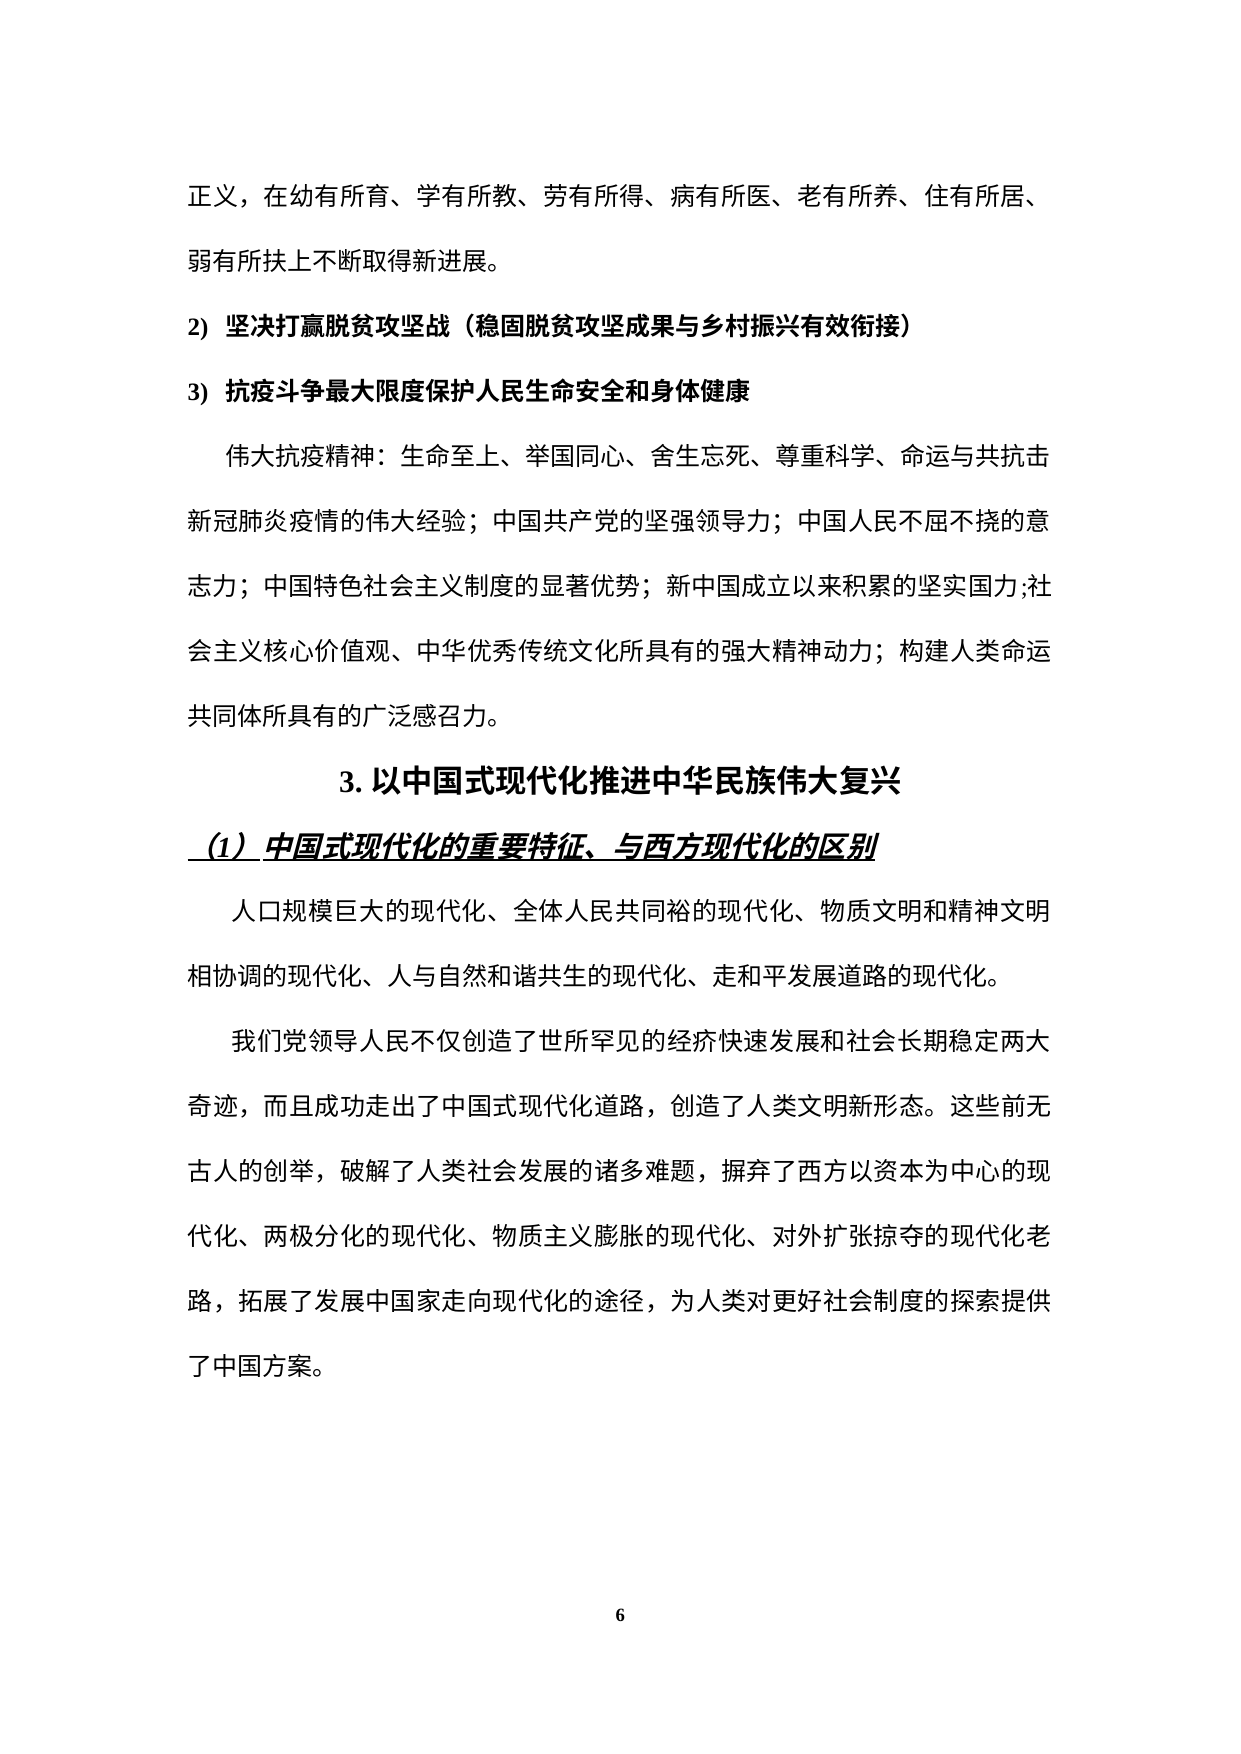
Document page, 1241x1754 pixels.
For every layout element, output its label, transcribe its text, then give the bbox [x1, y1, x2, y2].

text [187, 162, 1053, 292]
list 抗疫斗争最大限度保护人民生命安全和身体健康 [187, 357, 1053, 422]
text 我们党领导人民不仅创造了世所罕见的经疥快速发展和社会长期稳定两大奇迹，而且成功走出了中国式现代化道路，创造了人类文明新形态。这些前无古人的创举，破解了人类社会发展的诸多难题，摒弃了西方以资本为中心的现代化、两极分化的现代化、物质主义膨胀的现代化、对外扩张掠夺的现代化老路，拓展了发展中国家走向现代化的途径，为人类对更好社会制度的探索提供了中国方案。 [187, 1007, 1053, 1397]
text 人口规模巨大的现代化、全体人民共同裕的现代化、物质文明和精神文明相协调的现代化、人与自然和谐共生的现代化、走和平发展道路的现代化。 [187, 877, 1053, 1007]
list 坚决打赢脱贫攻坚战（稳固脱贫攻坚成果与乡村振兴有效衔接） [187, 292, 1053, 357]
text 3. 以中国式现代化推进中华民族伟大复兴 [187, 747, 1053, 812]
list 中国式现代化的重要特征、与西方现代化的区别 [187, 812, 1053, 877]
text 伟大抗疫精神：生命至上、举国同心、舍生忘死、尊重科学、命运与共抗击新冠肺炎疫情的伟大经验；中国共产党的坚强领导力；中国人民不屈不挠的意志力；中国特色社会主义制度的显著优势；新中国成立以来积累的坚实国力;社会主义核心价值观、中华优秀传统文化所具有的强大精神动力；构建人类命运共同体所具有的广泛感召力。 [187, 422, 1053, 747]
